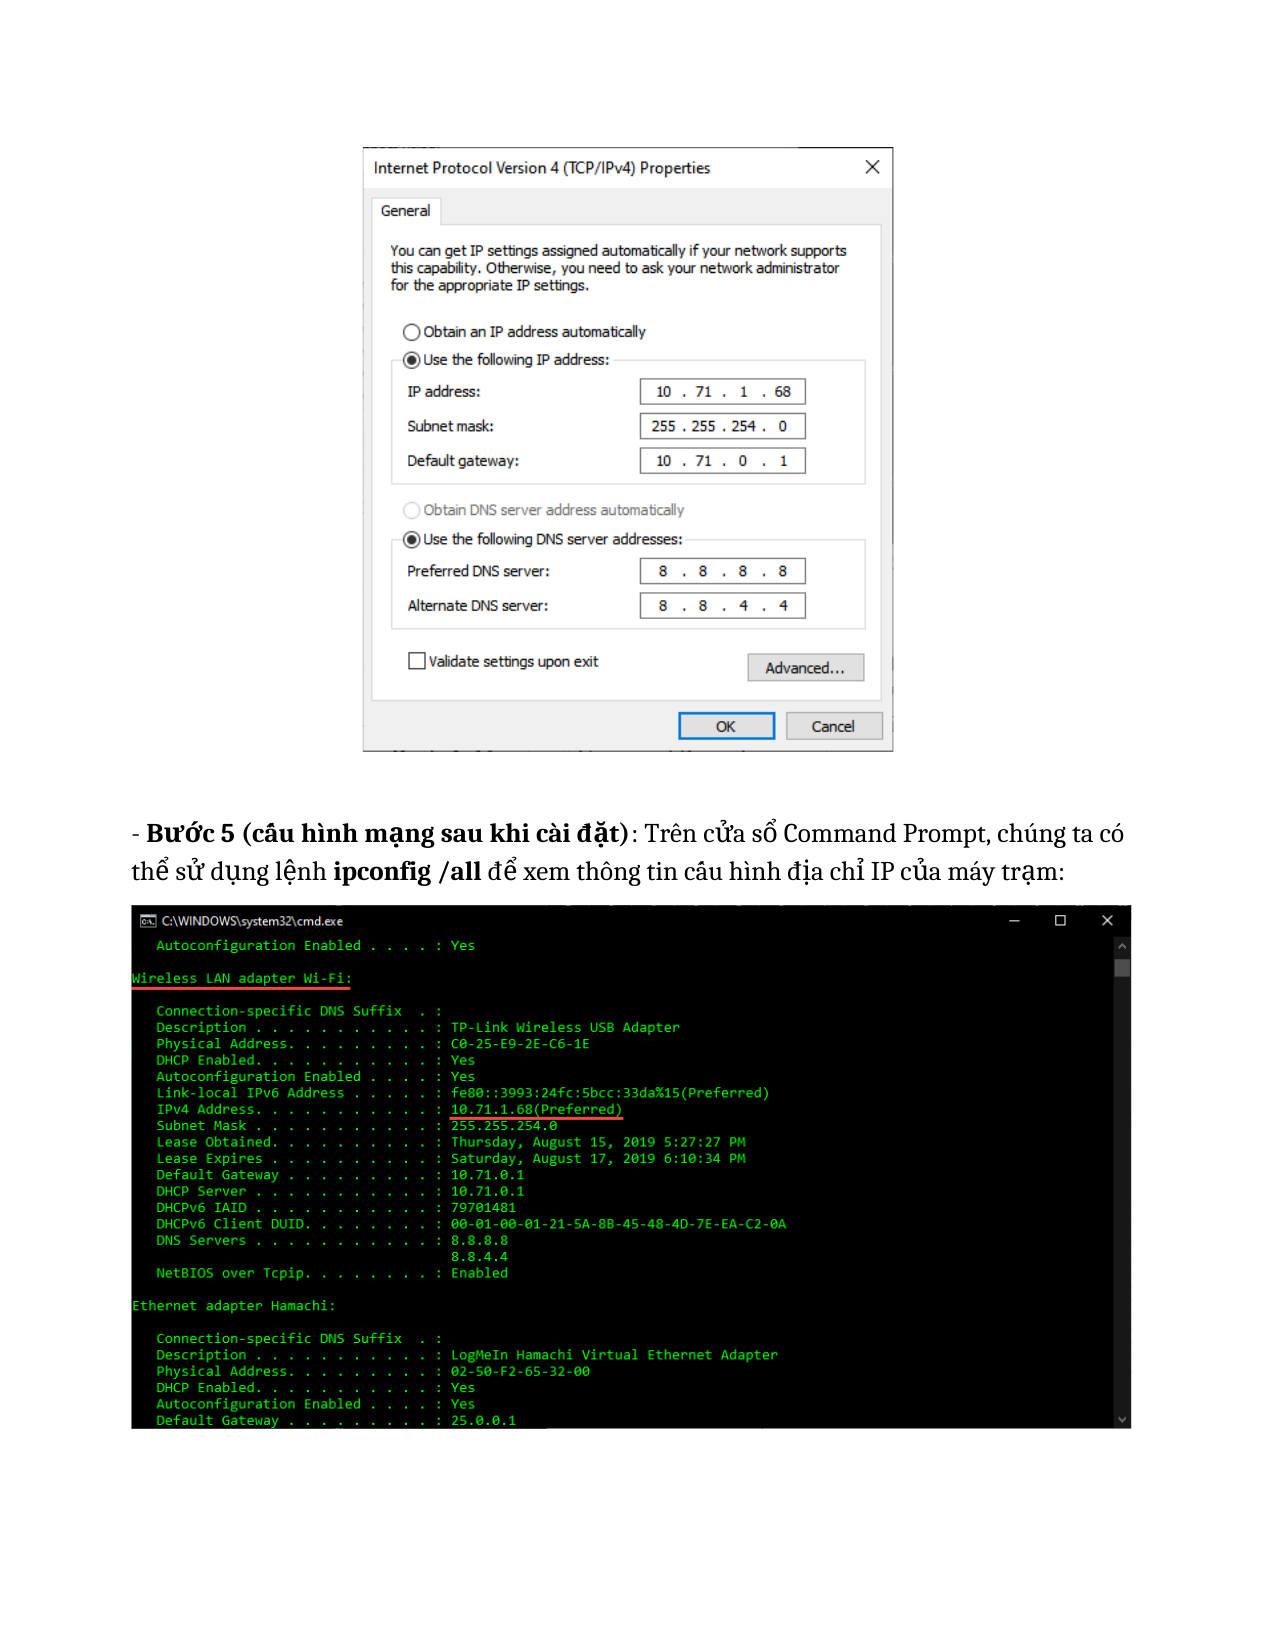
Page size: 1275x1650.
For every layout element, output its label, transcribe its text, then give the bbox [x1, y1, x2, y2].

picture [131, 905, 1132, 1429]
picture [362, 147, 894, 752]
text - Bước 5 (cấu hình mạng sau khi cài đặt): Trên cửa sổ Command Prompt, chúng ta có thể sử dụng lệnh ipconfig /all để xem thông tin cấu hình địa chỉ IP của máy trạm: [131, 818, 1125, 887]
